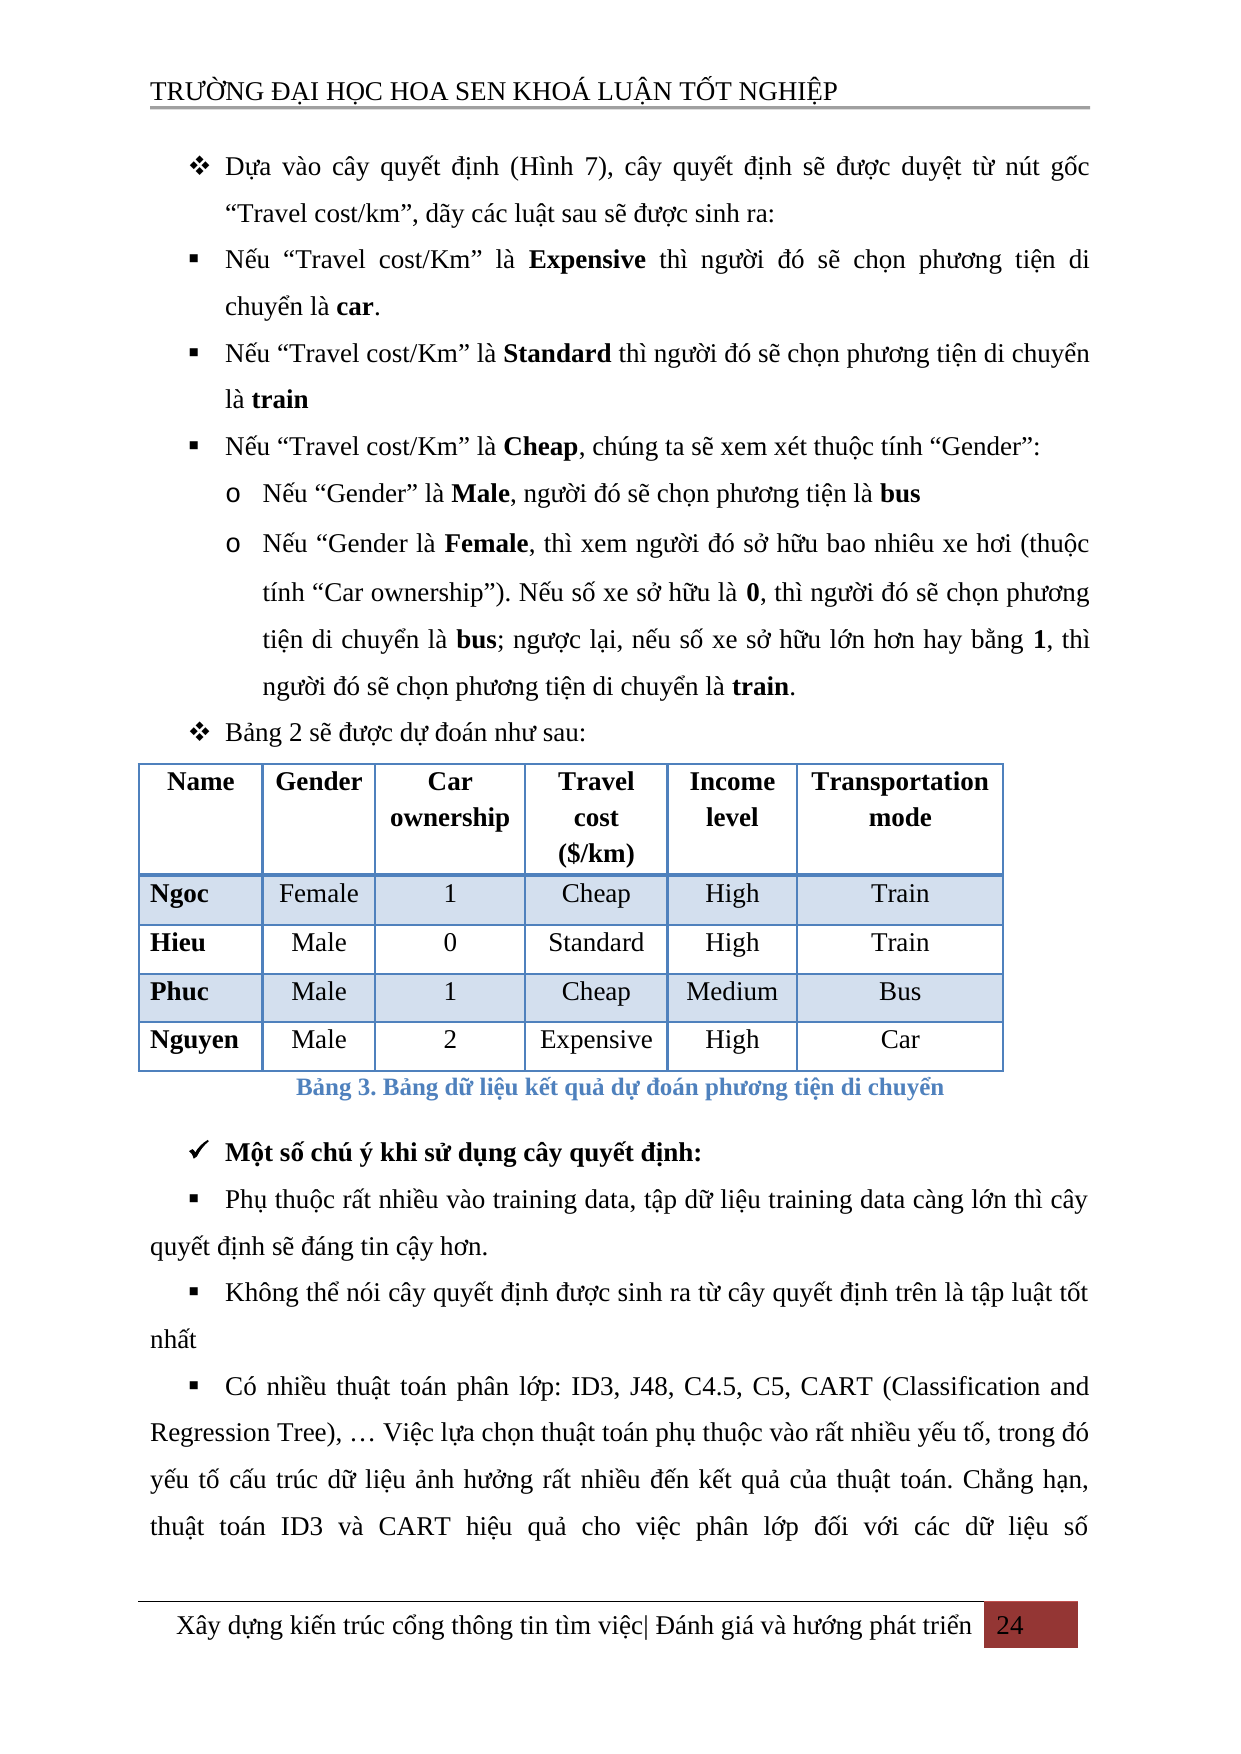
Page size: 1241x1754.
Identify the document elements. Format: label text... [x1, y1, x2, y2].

list Một số chú ý khi sử dụng cây quyết định: [187, 1136, 1090, 1167]
table_cell Cheap [526, 975, 666, 1021]
table_cell Standard [526, 926, 666, 972]
table_cell Male [264, 975, 374, 1021]
table_cell Car [798, 1023, 1002, 1070]
table_cell Ngoc [140, 877, 261, 924]
table_cell Medium [669, 975, 796, 1021]
table_header Name [140, 765, 261, 872]
table_header Travel cost ($/km) [526, 765, 666, 872]
table_header Gender [264, 765, 374, 872]
list Không thể nói cây quyết định được sinh ra từ cây quyết định trên là tập luật tốt nhất [150, 1276, 1090, 1354]
list Phụ thuộc rất nhiều vào training data, tập dữ liệu training data càng lớn thì cây quyết định sẽ đáng tin cậy hơn. [150, 1183, 1090, 1261]
table_cell High [669, 1023, 796, 1070]
table_cell 1 [376, 975, 524, 1021]
table_cell High [669, 926, 796, 972]
table_cell 2 [376, 1023, 524, 1070]
list Bảng 2 sẽ được dự đoán như sau: [187, 716, 1090, 747]
table_cell Hieu [140, 926, 261, 972]
table_header Car ownership [376, 765, 524, 872]
table_cell Phuc [140, 975, 261, 1021]
table_cell Train [798, 877, 1002, 924]
list Nếu “Gender” là Male, người đó sẽ chọn phương tiện là bus [225, 477, 1090, 511]
list Nếu “Gender là Female, thì xem người đó sở hữu bao nhiêu xe hơi (thuộc tính “Car ownership”). Nếu số xe sở hữu là 0, thì người đó sẽ chọn phương tiện di chuyển là bus; ngược lại, nếu số xe sở hữu lớn hơn hay bằng 1, thì người đó sẽ chọn phương tiện di chuyển là train. [225, 527, 1090, 701]
table_cell Train [798, 926, 1002, 972]
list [150, 1370, 1090, 1541]
table_cell Female [264, 877, 374, 924]
list Dựa vào cây quyết định (Hình 7), cây quyết định sẽ được duyệt từ nút gốc “Travel cost/km”, dãy các luật sau sẽ được sinh ra: [187, 150, 1090, 228]
table_cell Nguyen [140, 1023, 261, 1070]
table_cell 1 [376, 877, 524, 924]
table_cell Bus [798, 975, 1002, 1021]
list Nếu “Travel cost/Km” là Standard thì người đó sẽ chọn phương tiện di chuyển là train [187, 337, 1090, 415]
table_cell Male [264, 1023, 374, 1070]
table_header Transportation mode [798, 765, 1002, 872]
table_cell 0 [376, 926, 524, 972]
list Nếu “Travel cost/Km” là Cheap, chúng ta sẽ xem xét thuộc tính “Gender”: [187, 430, 1090, 462]
table_header Income level [669, 765, 796, 872]
list Nếu “Travel cost/Km” là Expensive thì người đó sẽ chọn phương tiện di chuyển là car. [187, 243, 1090, 321]
table_cell Male [264, 926, 374, 972]
table_cell High [669, 877, 796, 924]
text Bảng 3. Bảng dữ liệu kết quả dự đoán phương tiện di chuyển [150, 1072, 1090, 1101]
table_cell Expensive [526, 1023, 666, 1070]
table_cell Cheap [526, 877, 666, 924]
